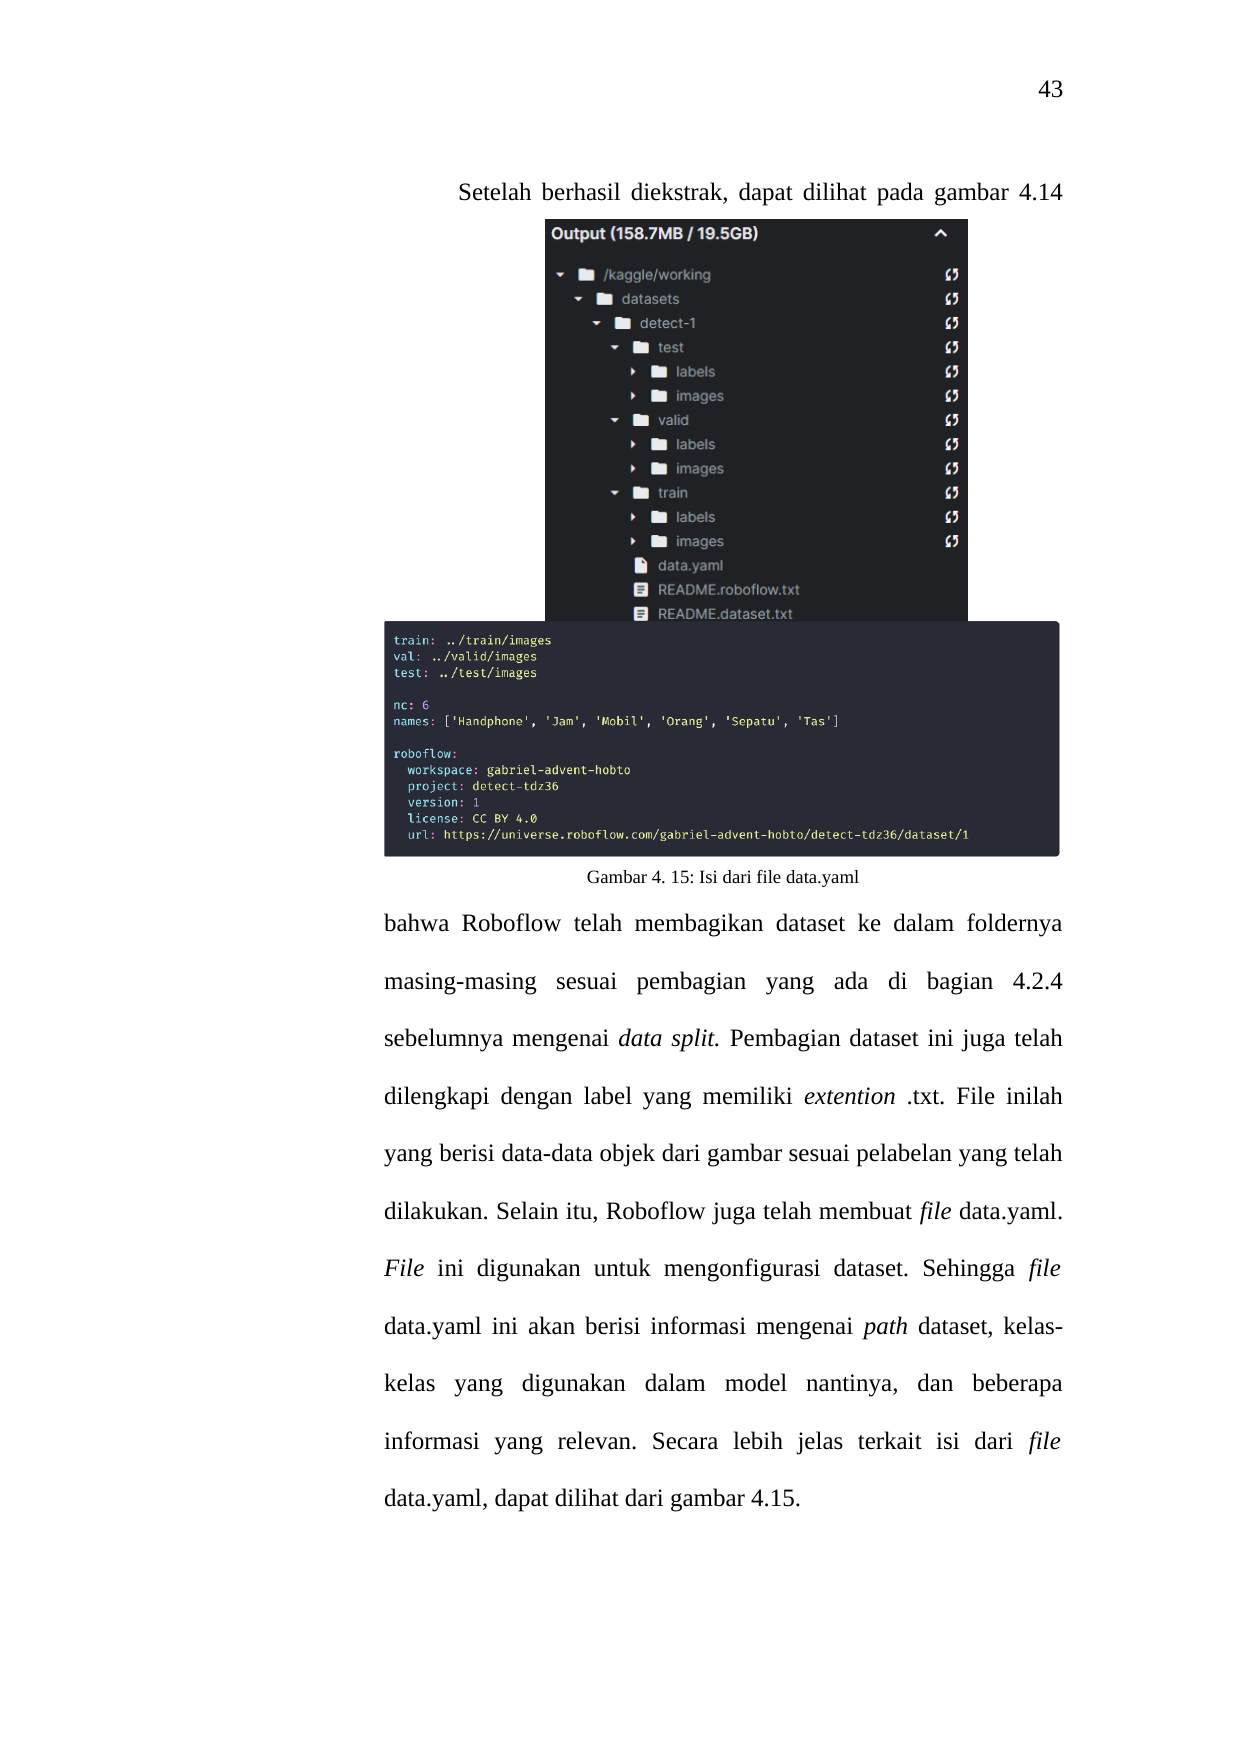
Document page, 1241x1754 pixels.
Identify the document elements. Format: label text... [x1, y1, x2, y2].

picture [384, 219, 1062, 857]
